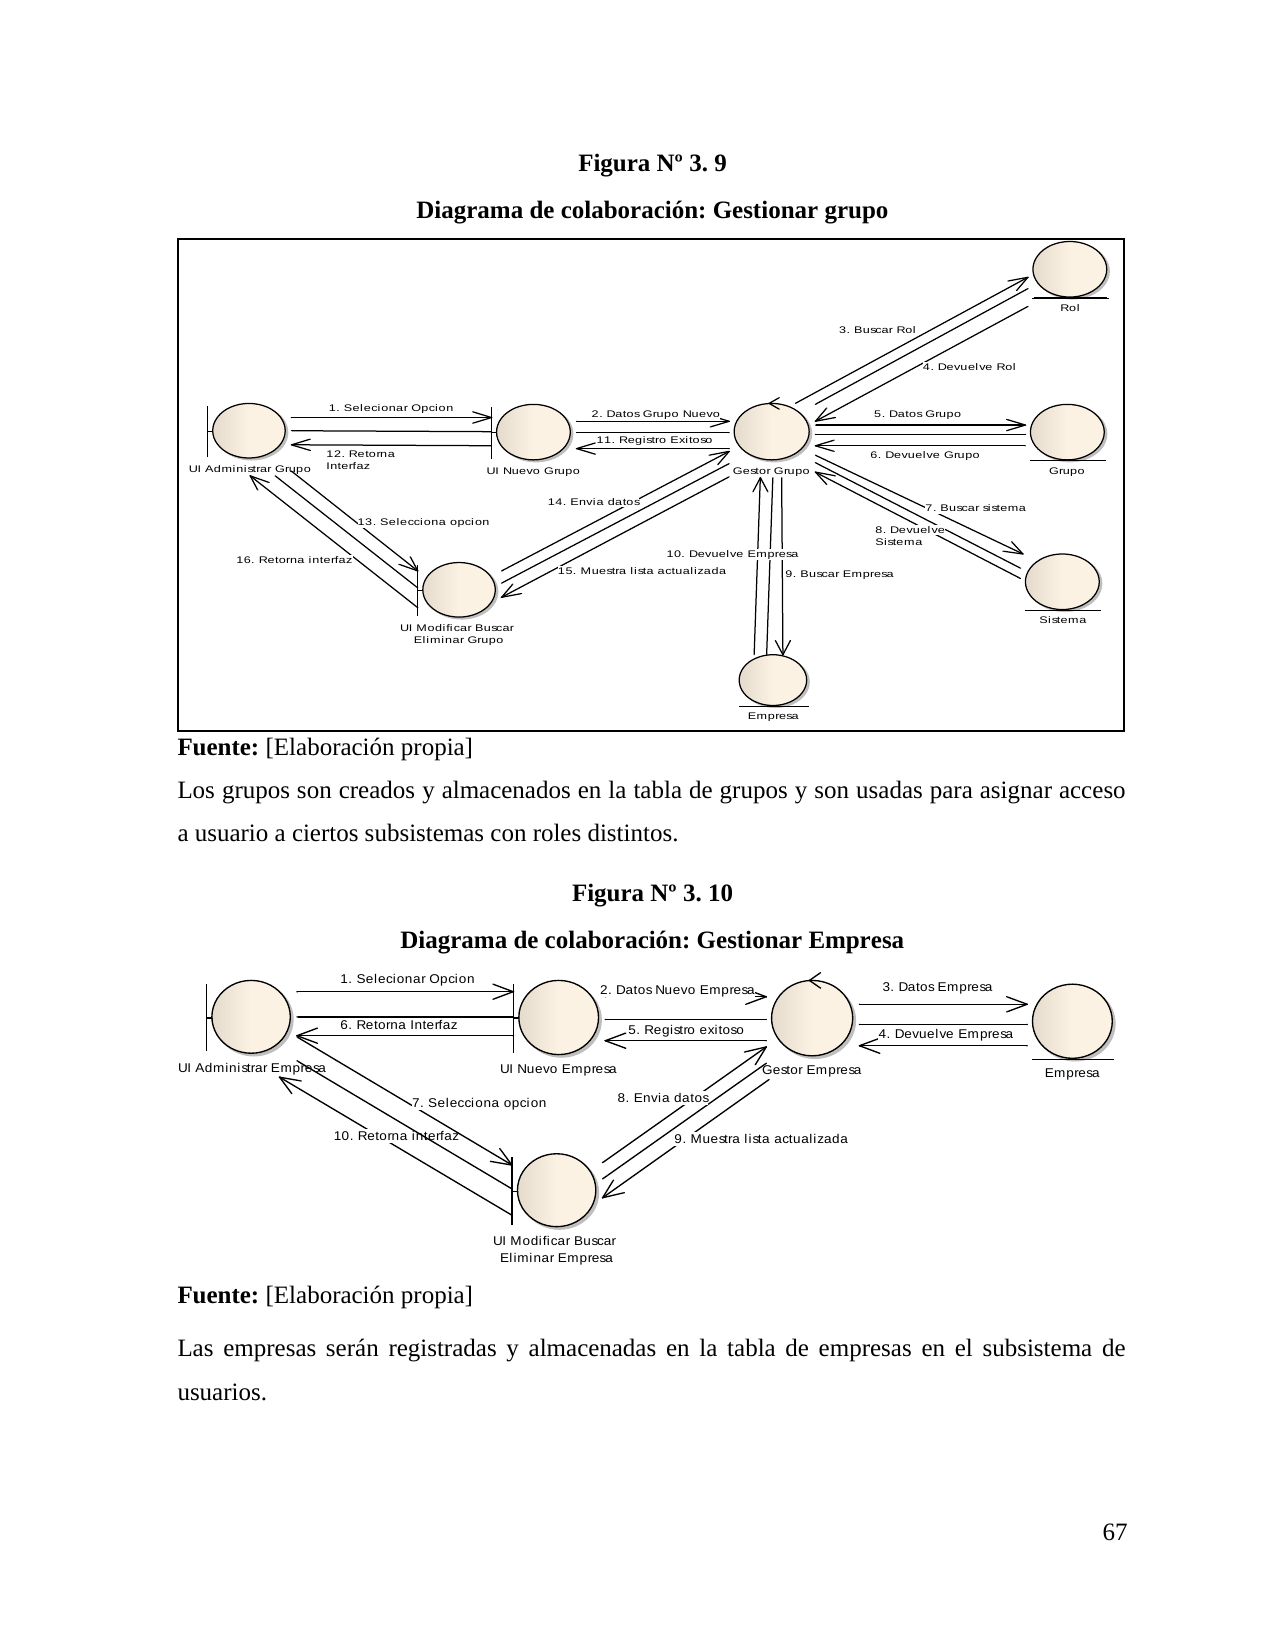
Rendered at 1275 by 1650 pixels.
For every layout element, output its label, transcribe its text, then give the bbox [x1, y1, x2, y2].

text Las empresas serán registradas y almacenadas en la tabla de empresas en el subsistema de usuarios. [177, 1333, 1127, 1405]
subtitle Figura Nº 3. 9 [177, 148, 1127, 176]
text Fuente: [Elaboración propia] [177, 1280, 1127, 1308]
subtitle Figura Nº 3. 10 [177, 878, 1127, 907]
text Fuente: [Elaboración propia] [177, 732, 1127, 761]
subtitle Diagrama de colaboración: Gestionar Empresa [177, 925, 1127, 954]
subtitle Diagrama de colaboración: Gestionar grupo [177, 195, 1127, 224]
text Los grupos son creados y almacenados en la tabla de grupos y son usadas para asignar acceso a usuario a ciertos subsistemas con roles distintos. [177, 775, 1127, 847]
